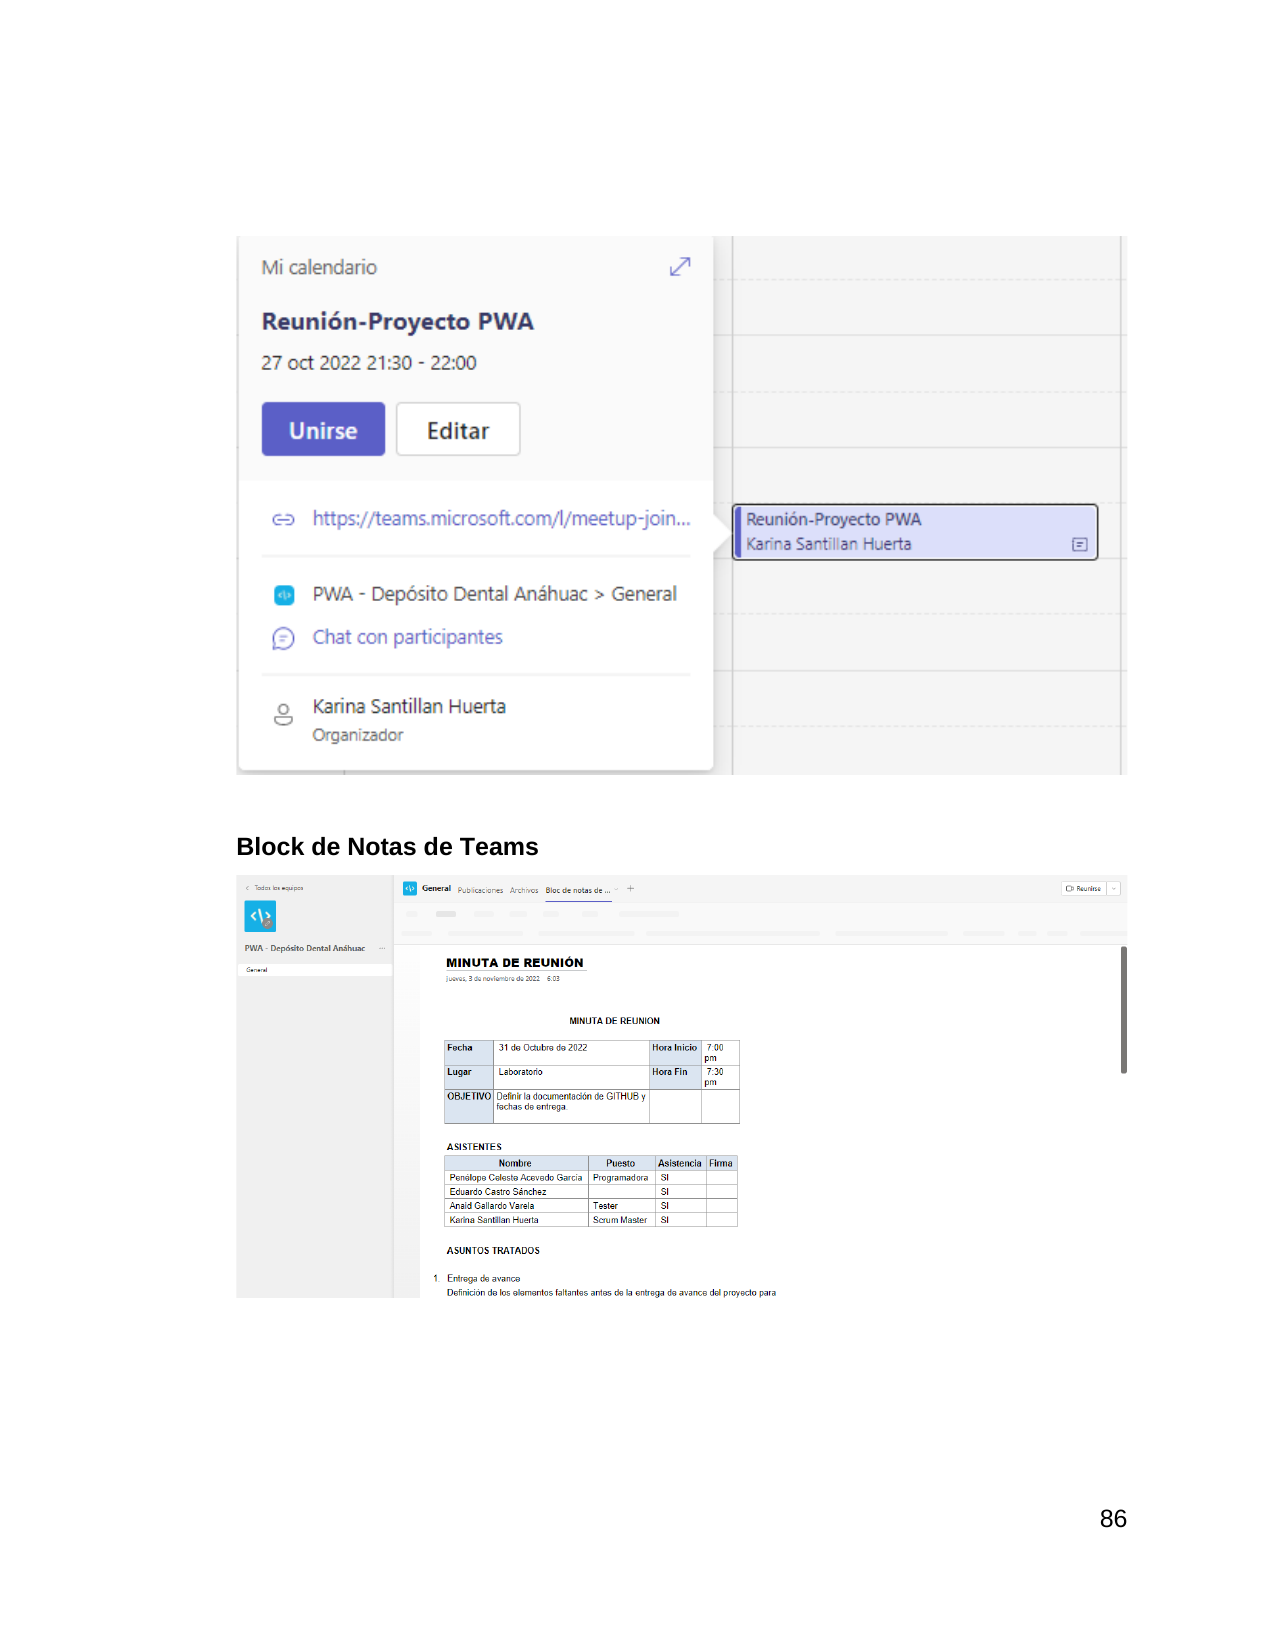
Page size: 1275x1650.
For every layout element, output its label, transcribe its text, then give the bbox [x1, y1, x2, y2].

picture [236, 236, 1128, 775]
text Block de Notas de Teams [236, 832, 1127, 861]
picture [236, 875, 1128, 1298]
